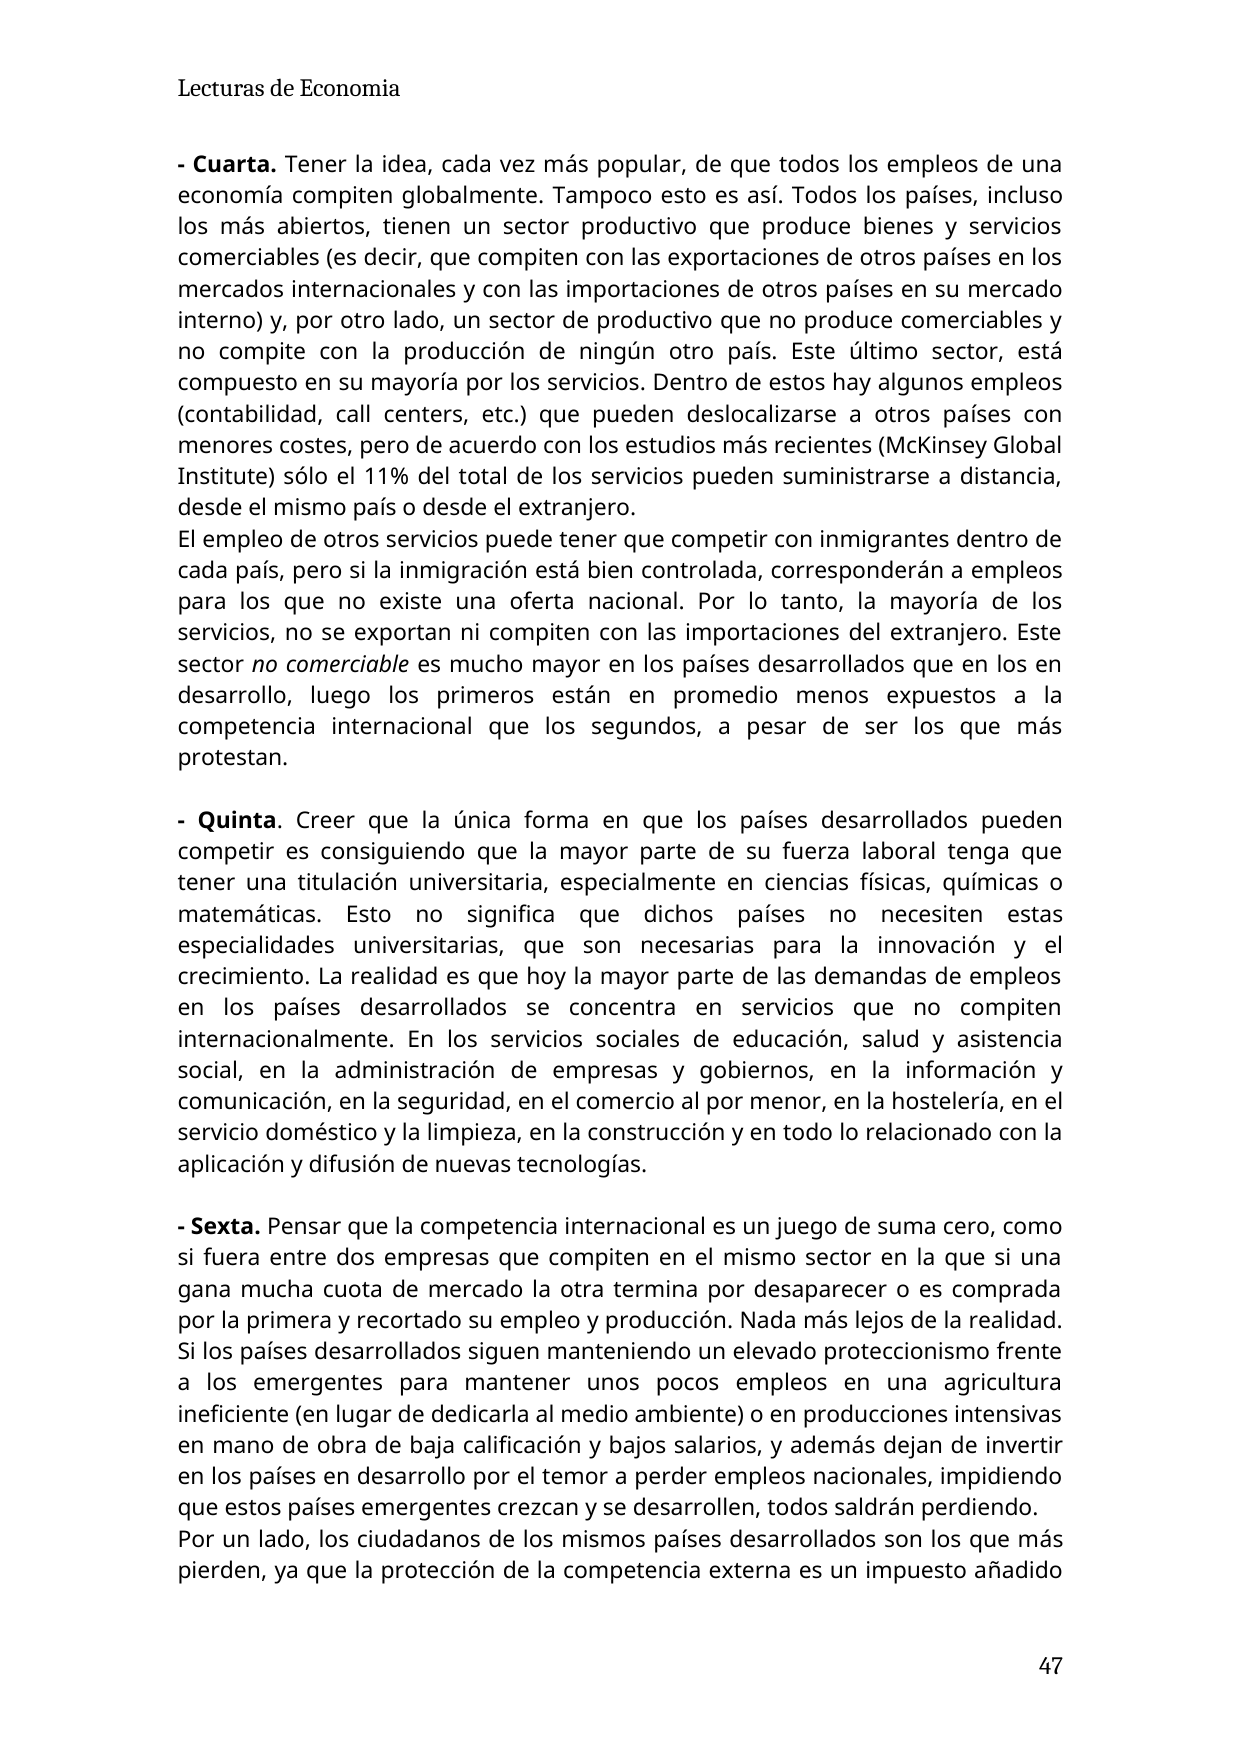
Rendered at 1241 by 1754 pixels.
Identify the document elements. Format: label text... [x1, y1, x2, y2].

text - Cuarta. Tener la idea, cada vez más popular, de que todos los empleos de una economía compiten globalmente. Tampoco esto es así. Todos los países, incluso los más abiertos, tienen un sector productivo que produce bienes y servicios comerciables (es decir, que compiten con las exportaciones de otros países en los mercados internacionales y con las importaciones de otros países en su mercado interno) y, por otro lado, un sector de productivo que no produce comerciables y no compite con la producción de ningún otro país. Este último sector, está compuesto en su mayoría por los servicios. Dentro de estos hay algunos empleos (contabilidad, call centers, etc.) que pueden deslocalizarse a otros países con menores costes, pero de acuerdo con los estudios más recientes (McKinsey Global Institute) sólo el 11% del total de los servicios pueden suministrarse a distancia, desde el mismo país o desde el extranjero. [177, 148, 1063, 523]
text - Sexta. Pensar que la competencia internacional es un juego de suma cero, como si fuera entre dos empresas que compiten en el mismo sector en la que si una gana mucha cuota de mercado la otra termina por desaparecer o es comprada por la primera y recortado su empleo y producción. Nada más lejos de la realidad. Si los países desarrollados siguen manteniendo un elevado proteccionismo frente a los emergentes para mantener unos pocos empleos en una agricultura ineficiente (en lugar de dedicarla al medio ambiente) o en producciones intensivas en mano de obra de baja calificación y bajos salarios, y además dejan de invertir en los países en desarrollo por el temor a perder empleos nacionales, impidiendo que estos países emergentes crezcan y se desarrollen, todos saldrán perdiendo. [177, 1210, 1063, 1523]
text El empleo de otros servicios puede tener que competir con inmigrantes dentro de cada país, pero si la inmigración está bien controlada, corresponderán a empleos para los que no existe una oferta nacional. Por lo tanto, la mayoría de los servicios, no se exportan ni compiten con las importaciones del extranjero. Este sector no comerciable es mucho mayor en los países desarrollados que en los en desarrollo, luego los primeros están en promedio menos expuestos a la competencia internacional que los segundos, a pesar de ser los que más protestan. [177, 523, 1063, 773]
text - Quinta. Creer que la única forma en que los países desarrollados pueden competir es consiguiendo que la mayor parte de su fuerza laboral tenga que tener una titulación universitaria, especialmente en ciencias físicas, químicas o matemáticas. Esto no significa que dichos países no necesiten estas especialidades universitarias, que son necesarias para la innovación y el crecimiento. La realidad es que hoy la mayor parte de las demandas de empleos en los países desarrollados se concentra en servicios que no compiten internacionalmente. En los servicios sociales de educación, salud y asistencia social, en la administración de empresas y gobiernos, en la información y comunicación, en la seguridad, en el comercio al por menor, en la hostelería, en el servicio doméstico y la limpieza, en la construcción y en todo lo relacionado con la aplicación y difusión de nuevas tecnologías. [177, 804, 1063, 1179]
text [177, 1523, 1063, 1585]
